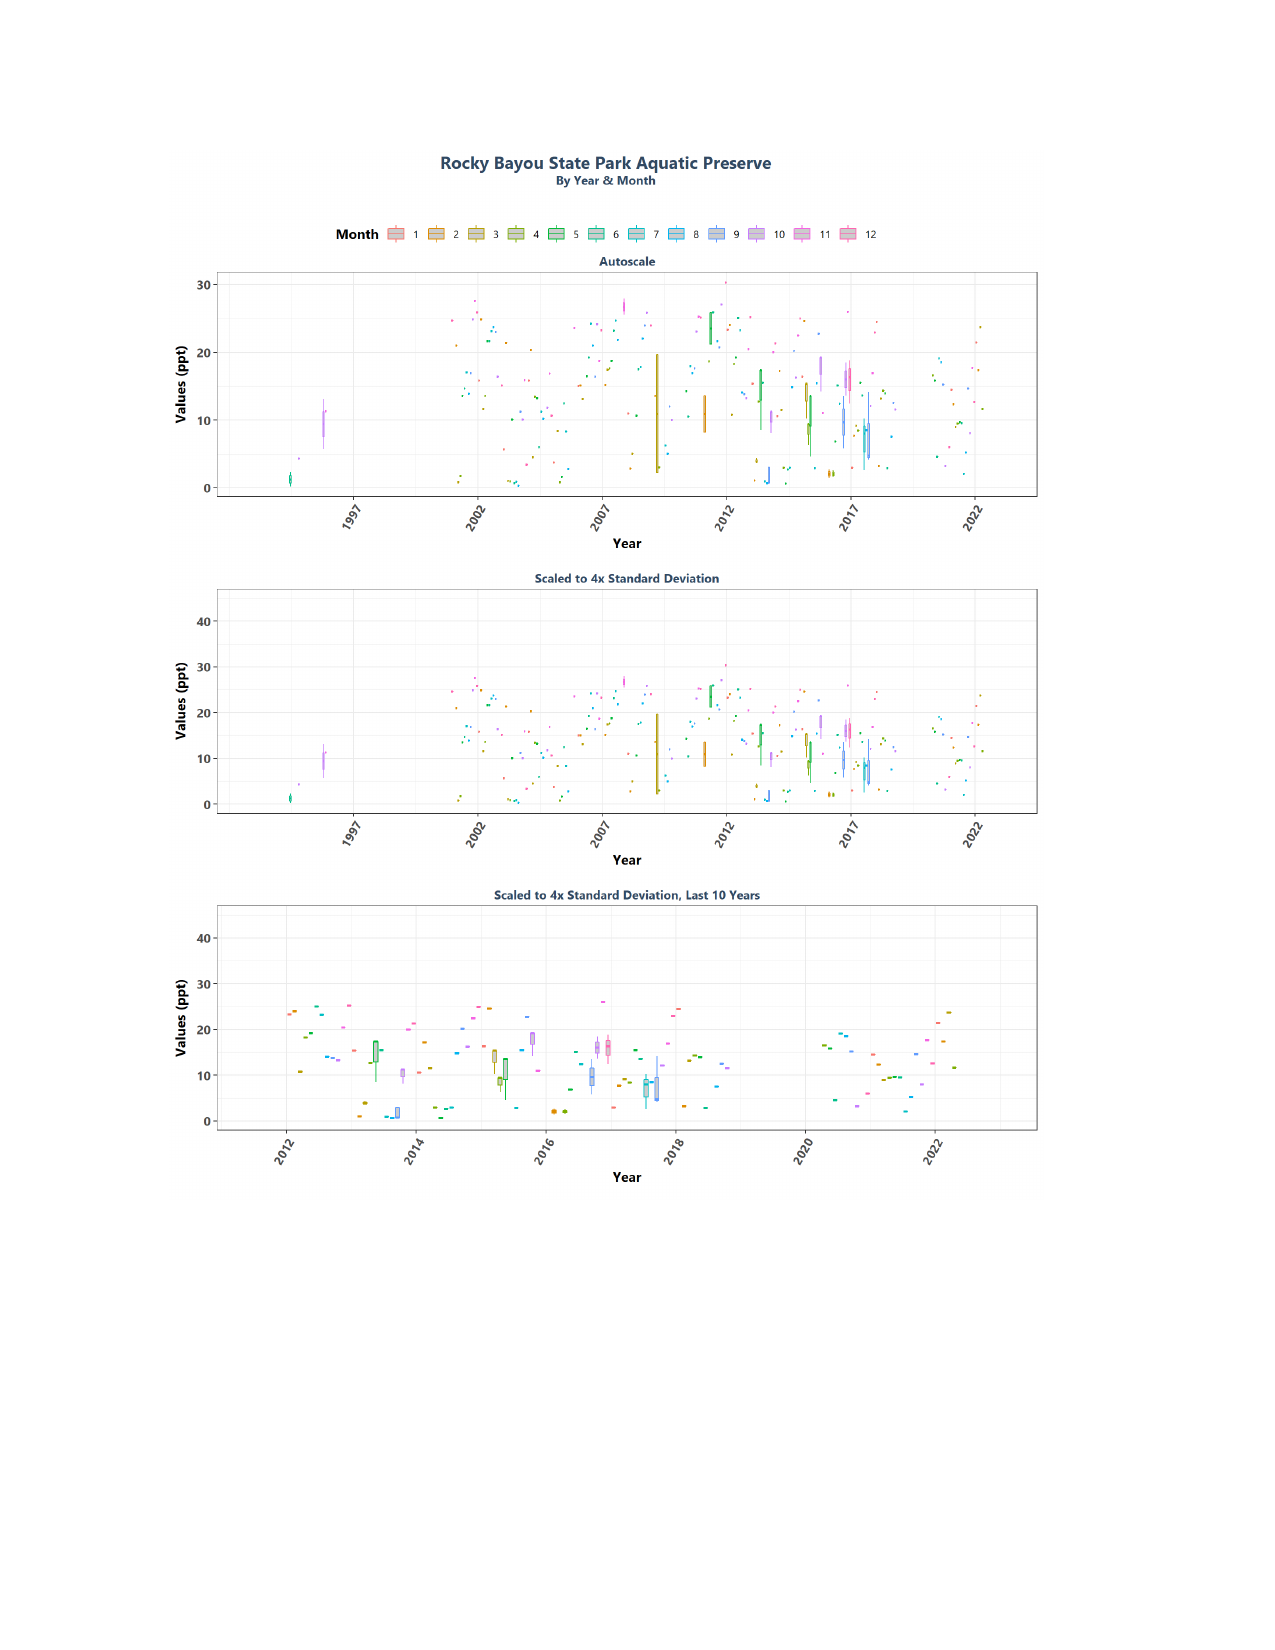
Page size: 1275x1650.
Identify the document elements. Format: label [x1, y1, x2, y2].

picture [168, 150, 1044, 1200]
